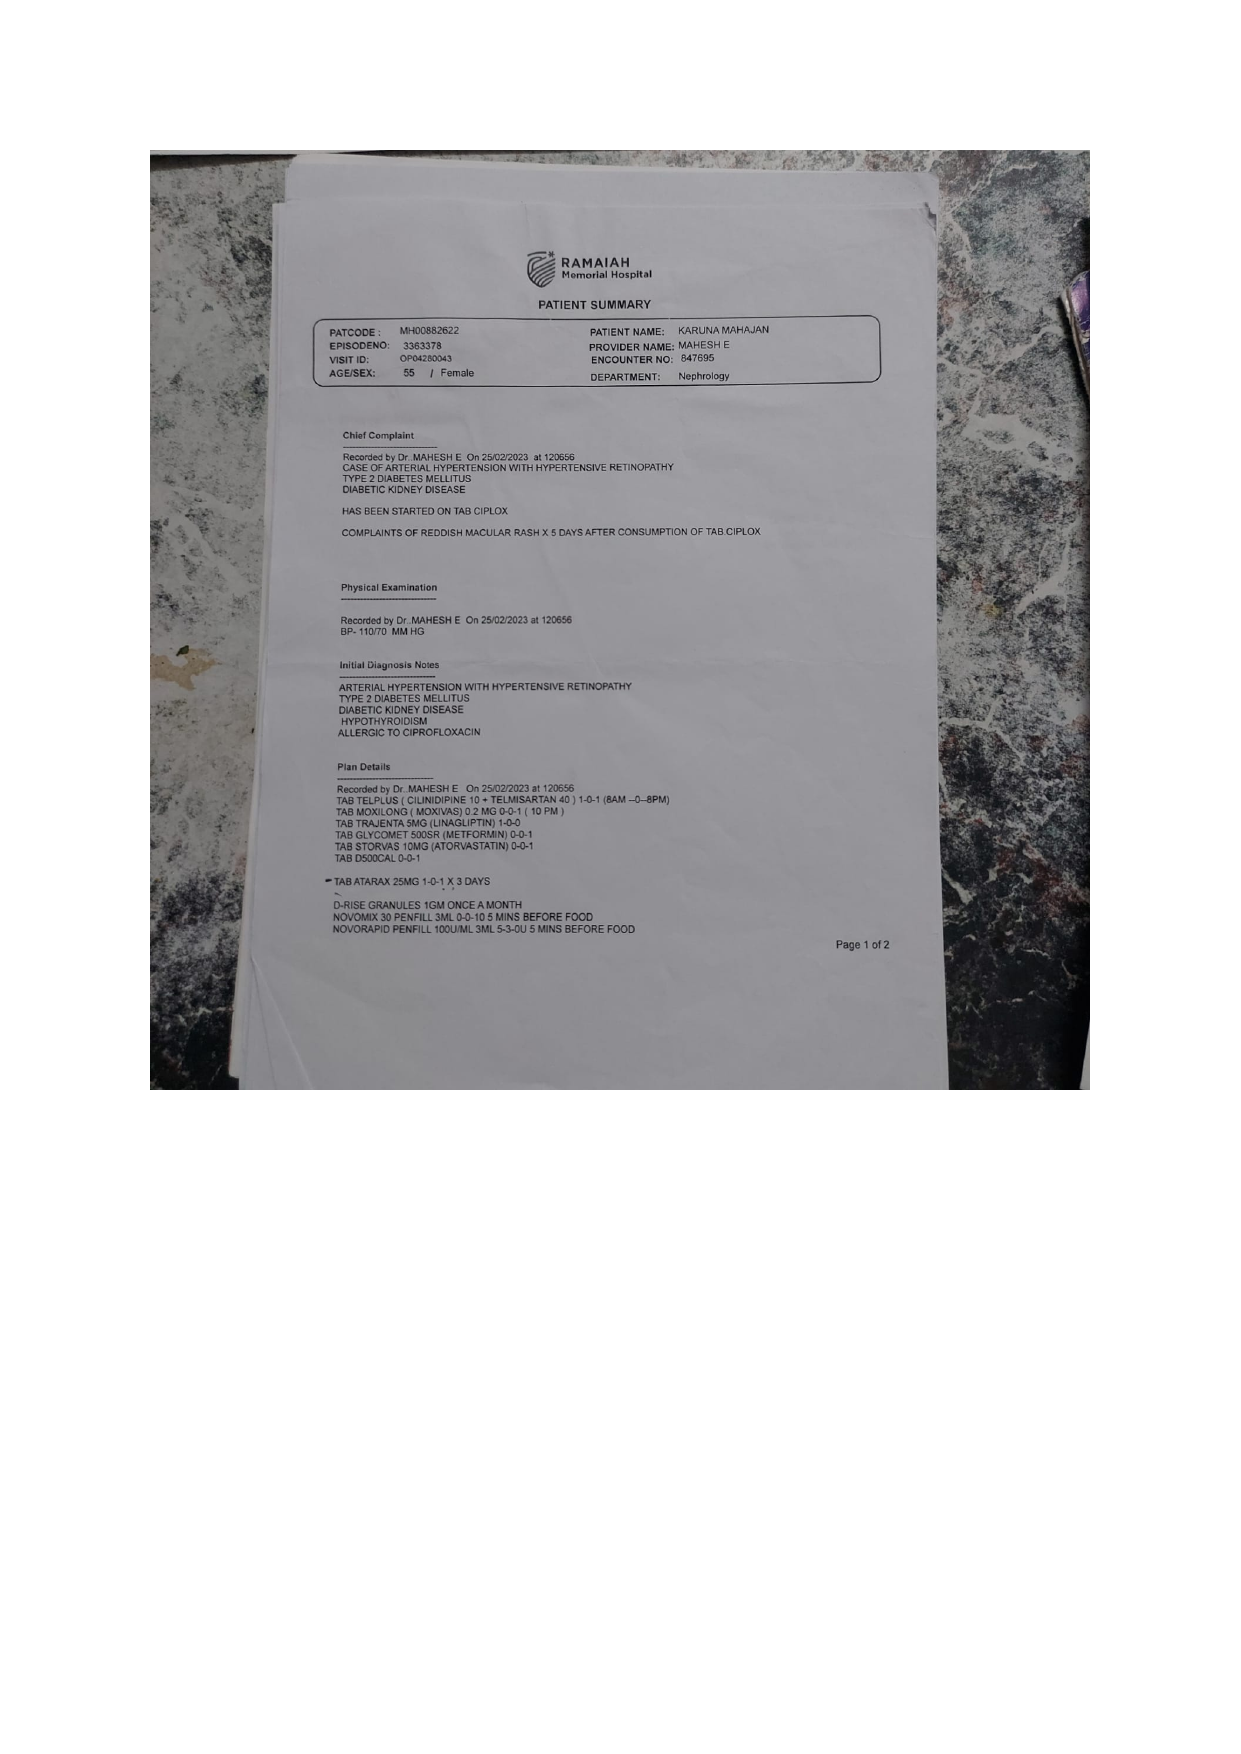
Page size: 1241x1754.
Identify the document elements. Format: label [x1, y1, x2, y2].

picture [150, 150, 1090, 1090]
